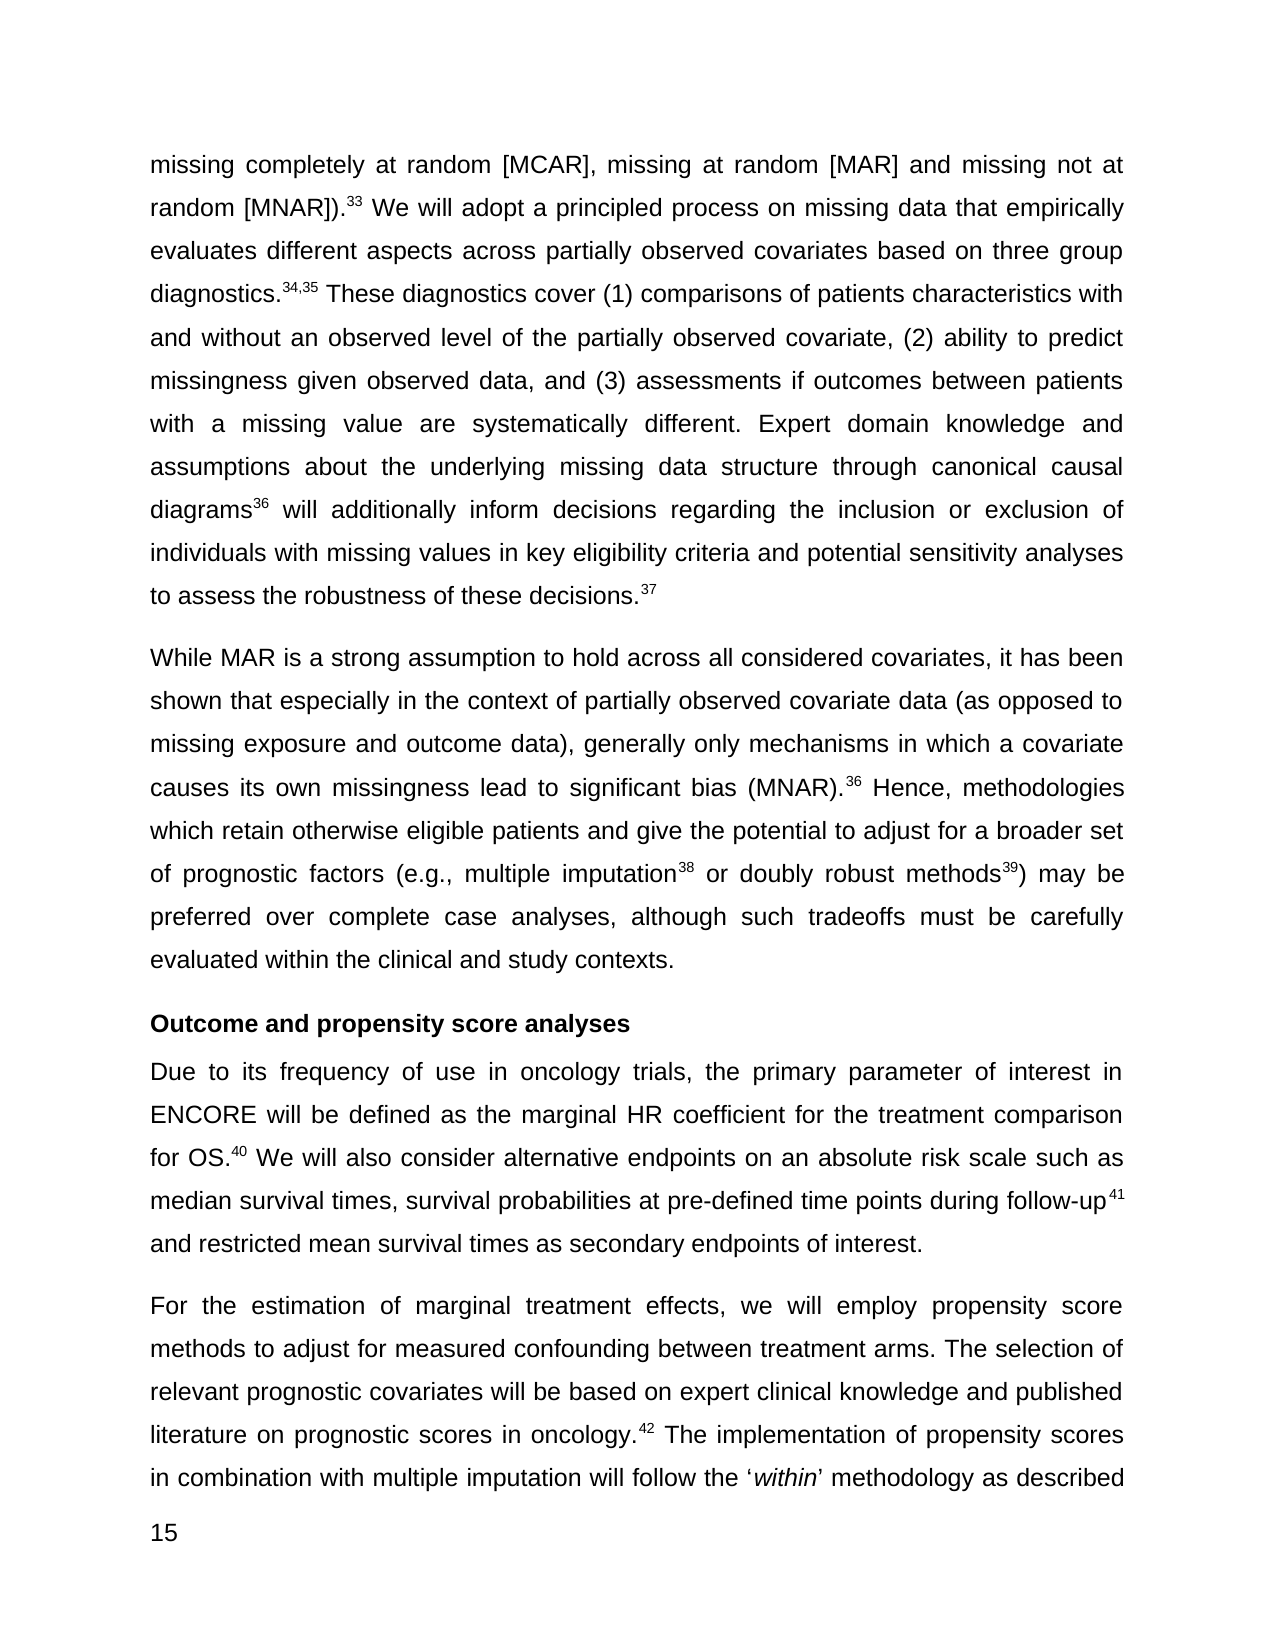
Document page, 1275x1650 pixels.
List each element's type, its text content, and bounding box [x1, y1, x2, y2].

text While MAR is a strong assumption to hold across all considered covariates, it has been shown that especially in the context of partially observed covariate data (as opposed to missing exposure and outcome data), generally only mechanisms in which a covariate causes its own missingness lead to significant bias (MNAR).36 Hence, methodologies which retain otherwise eligible patients and give the potential to adjust for a broader set of prognostic factors (e.g., multiple imputation38 or doubly robust methods39) may be preferred over complete case analyses, although such tradeoffs must be carefully evaluated within the clinical and study contexts. [150, 643, 1125, 974]
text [150, 150, 1125, 610]
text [150, 1291, 1125, 1492]
text Due to its frequency of use in oncology trials, the primary parameter of interest in ENCORE will be defined as the marginal HR coefficient for the treatment comparison for OS.40 We will also consider alternative endpoints on an absolute risk scale such as median survival times, survival probabilities at pre-defined time points during follow-up41 and restricted mean survival times as secondary endpoints of interest. [150, 1056, 1125, 1258]
subtitle Outcome and propensity score analyses [150, 1009, 1125, 1038]
